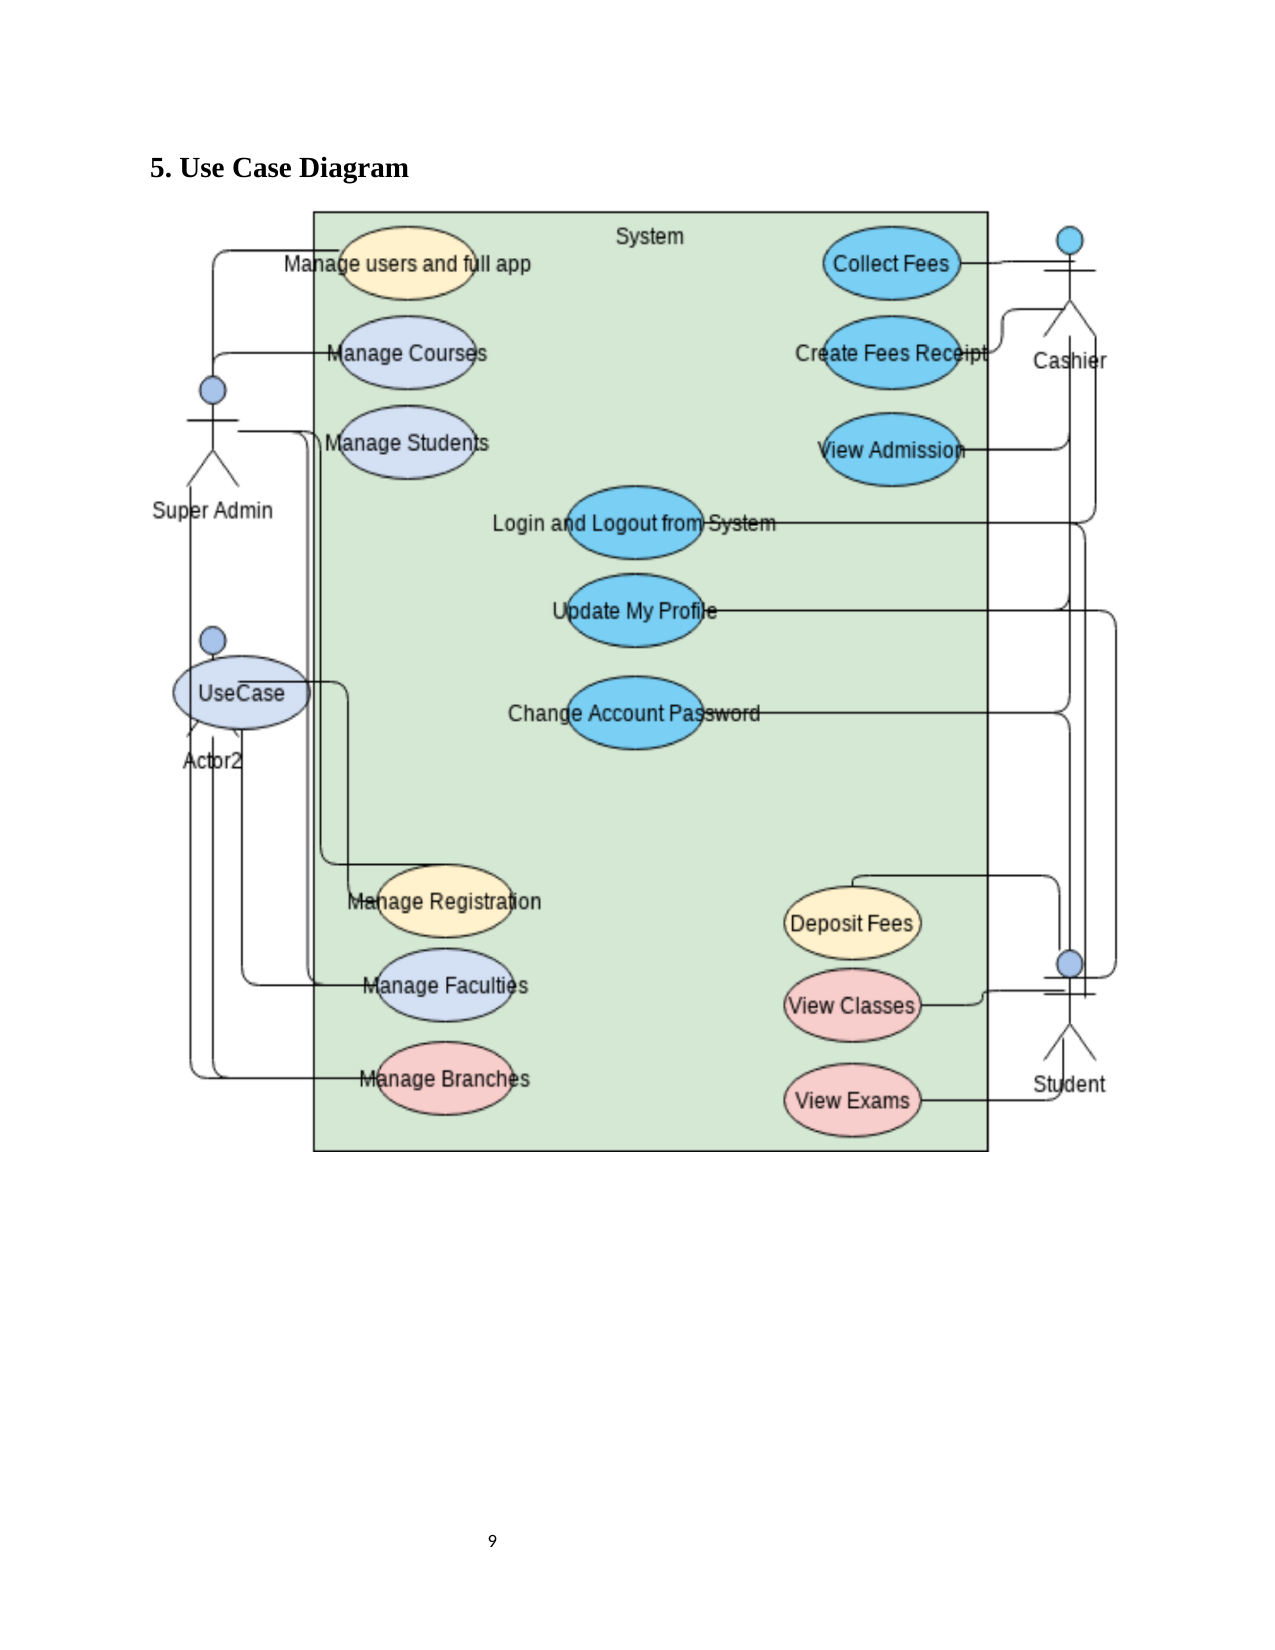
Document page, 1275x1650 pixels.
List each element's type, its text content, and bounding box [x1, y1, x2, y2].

picture [150, 209, 1120, 1152]
list Use Case Diagram [150, 150, 1125, 183]
